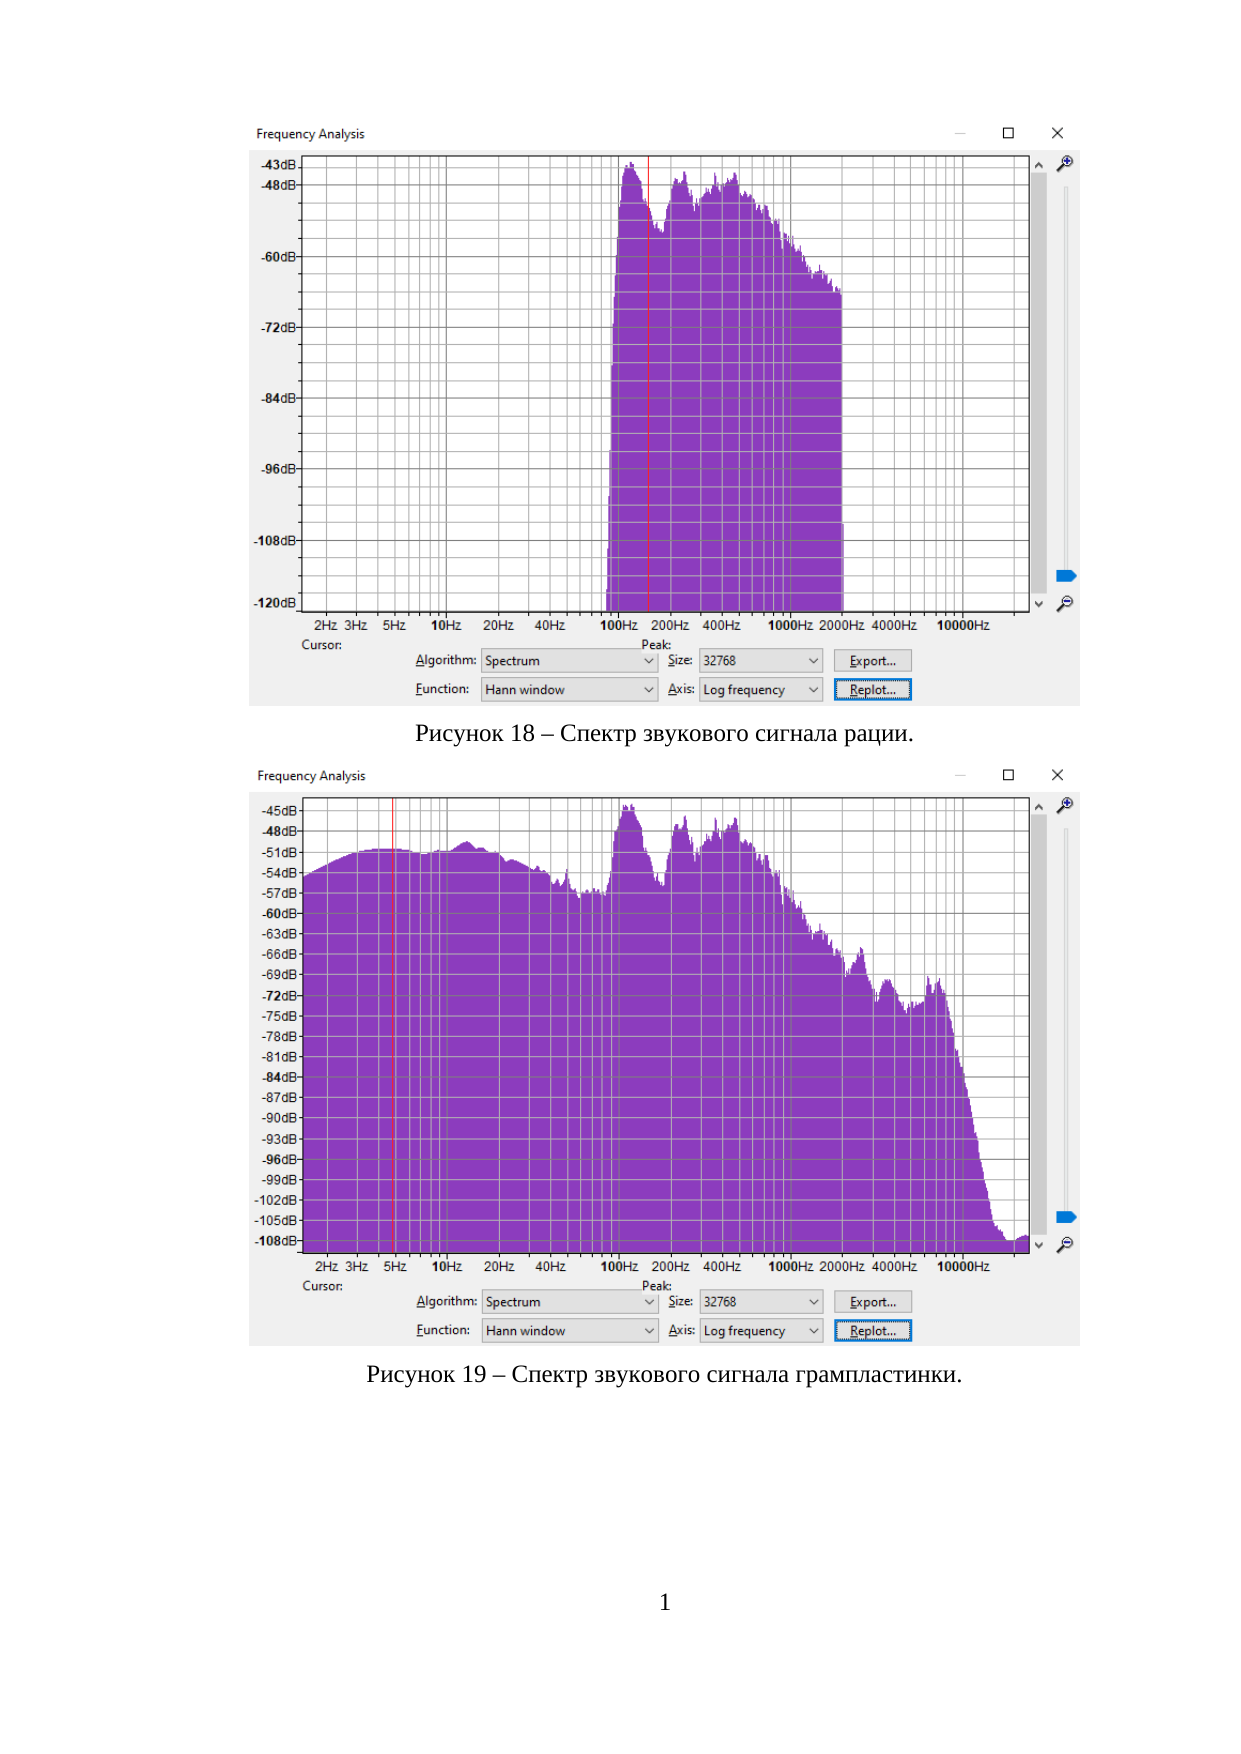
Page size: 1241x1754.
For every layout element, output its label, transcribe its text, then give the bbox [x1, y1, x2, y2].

picture [249, 761, 1080, 1346]
picture [249, 118, 1080, 706]
text Рисунок 19 – Спектр звукового сигнала грампластинки. [177, 1359, 1152, 1387]
text Рисунок 18 – Спектр звукового сигнала рации. [177, 718, 1152, 747]
